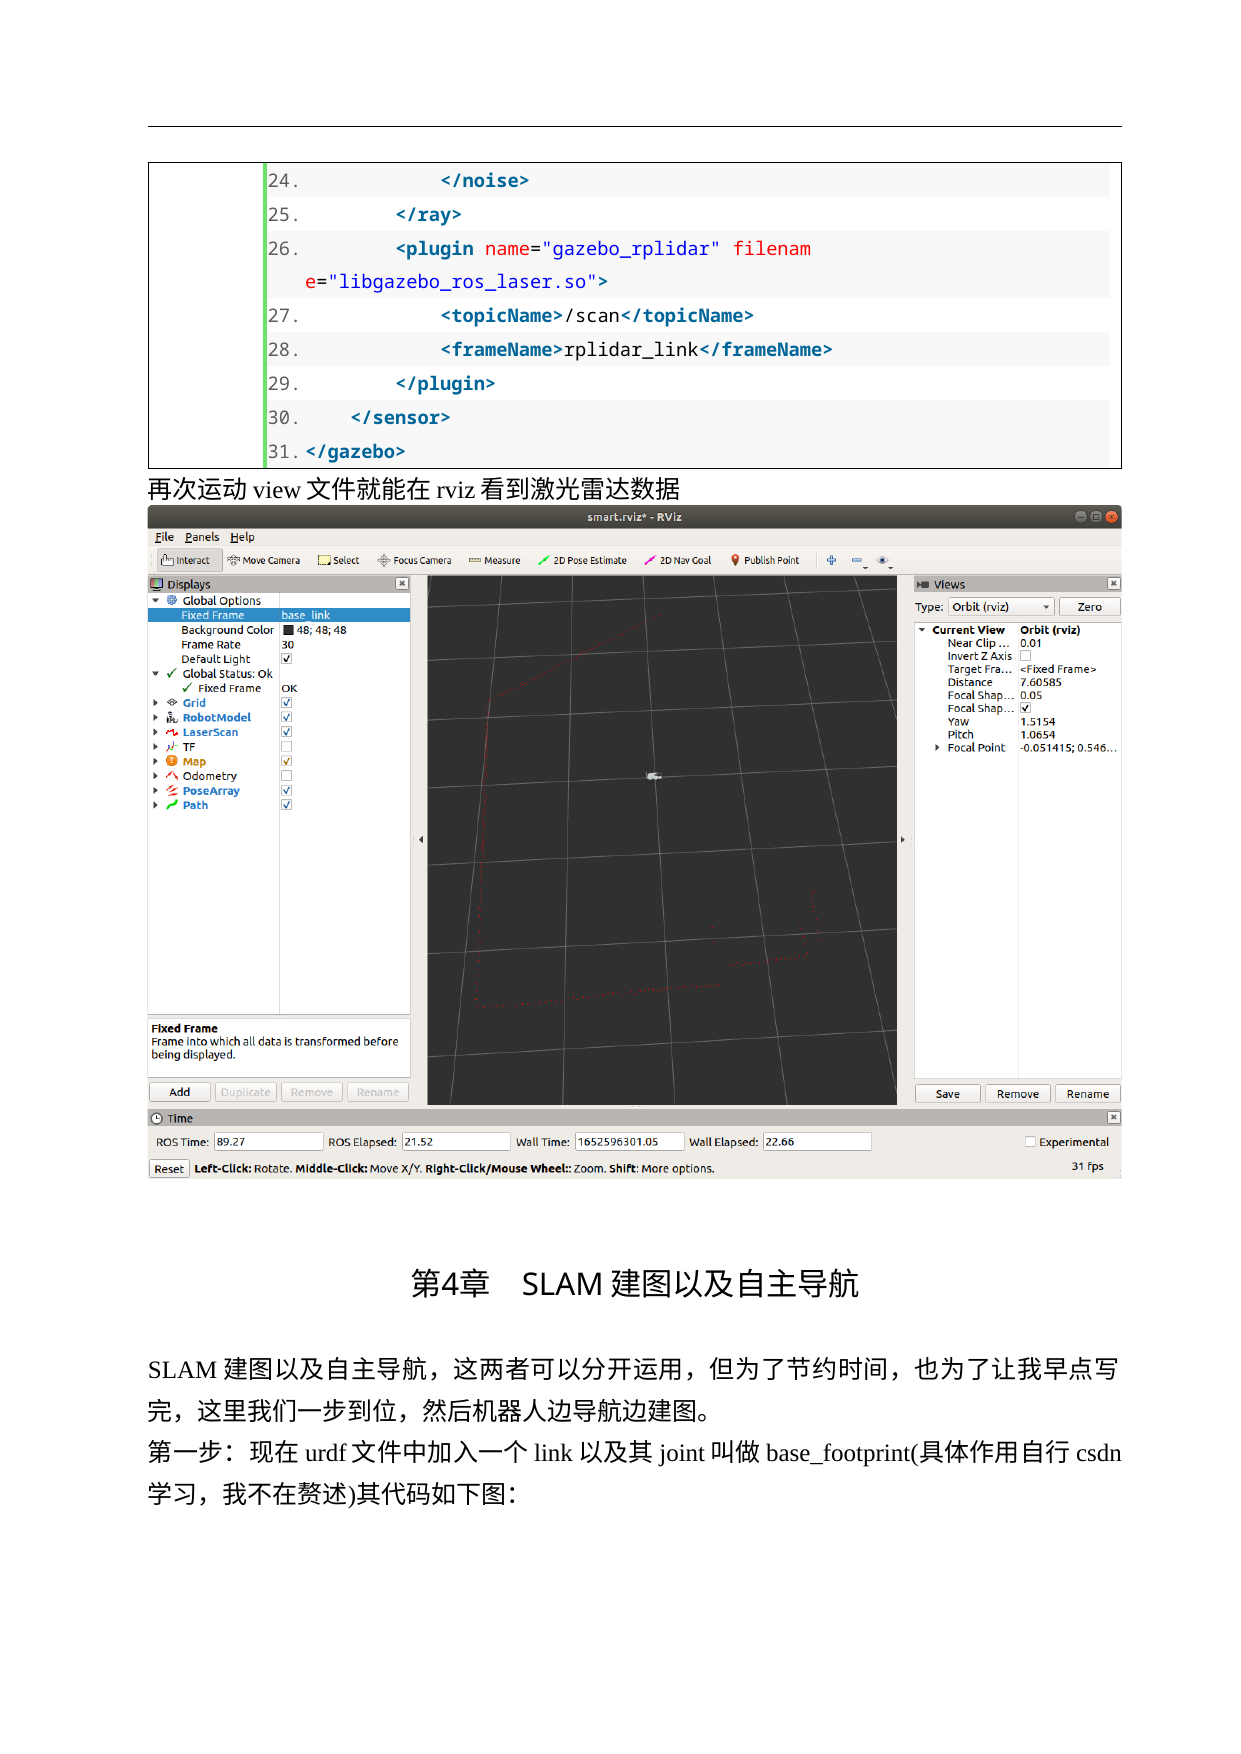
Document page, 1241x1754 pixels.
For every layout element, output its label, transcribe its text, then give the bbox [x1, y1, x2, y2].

picture [147, 505, 1122, 1179]
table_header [149, 163, 263, 468]
subtitle SLAM建图以及自主导航 [148, 1262, 1122, 1303]
text 再次运动view文件就能在rviz看到激光雷达数据 [148, 469, 1122, 505]
text 第一步：现在urdf文件中加入一个link以及其joint叫做base_footprint(具体作用自行csdn学习，我不在赘述)其代码如下图： [148, 1428, 1122, 1512]
text SLAM建图以及自主导航，这两者可以分开运用，但为了节约时间，也为了让我早点写完，这里我们一步到位，然后机器人边导航边建图。 [148, 1345, 1122, 1428]
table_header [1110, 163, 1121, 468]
